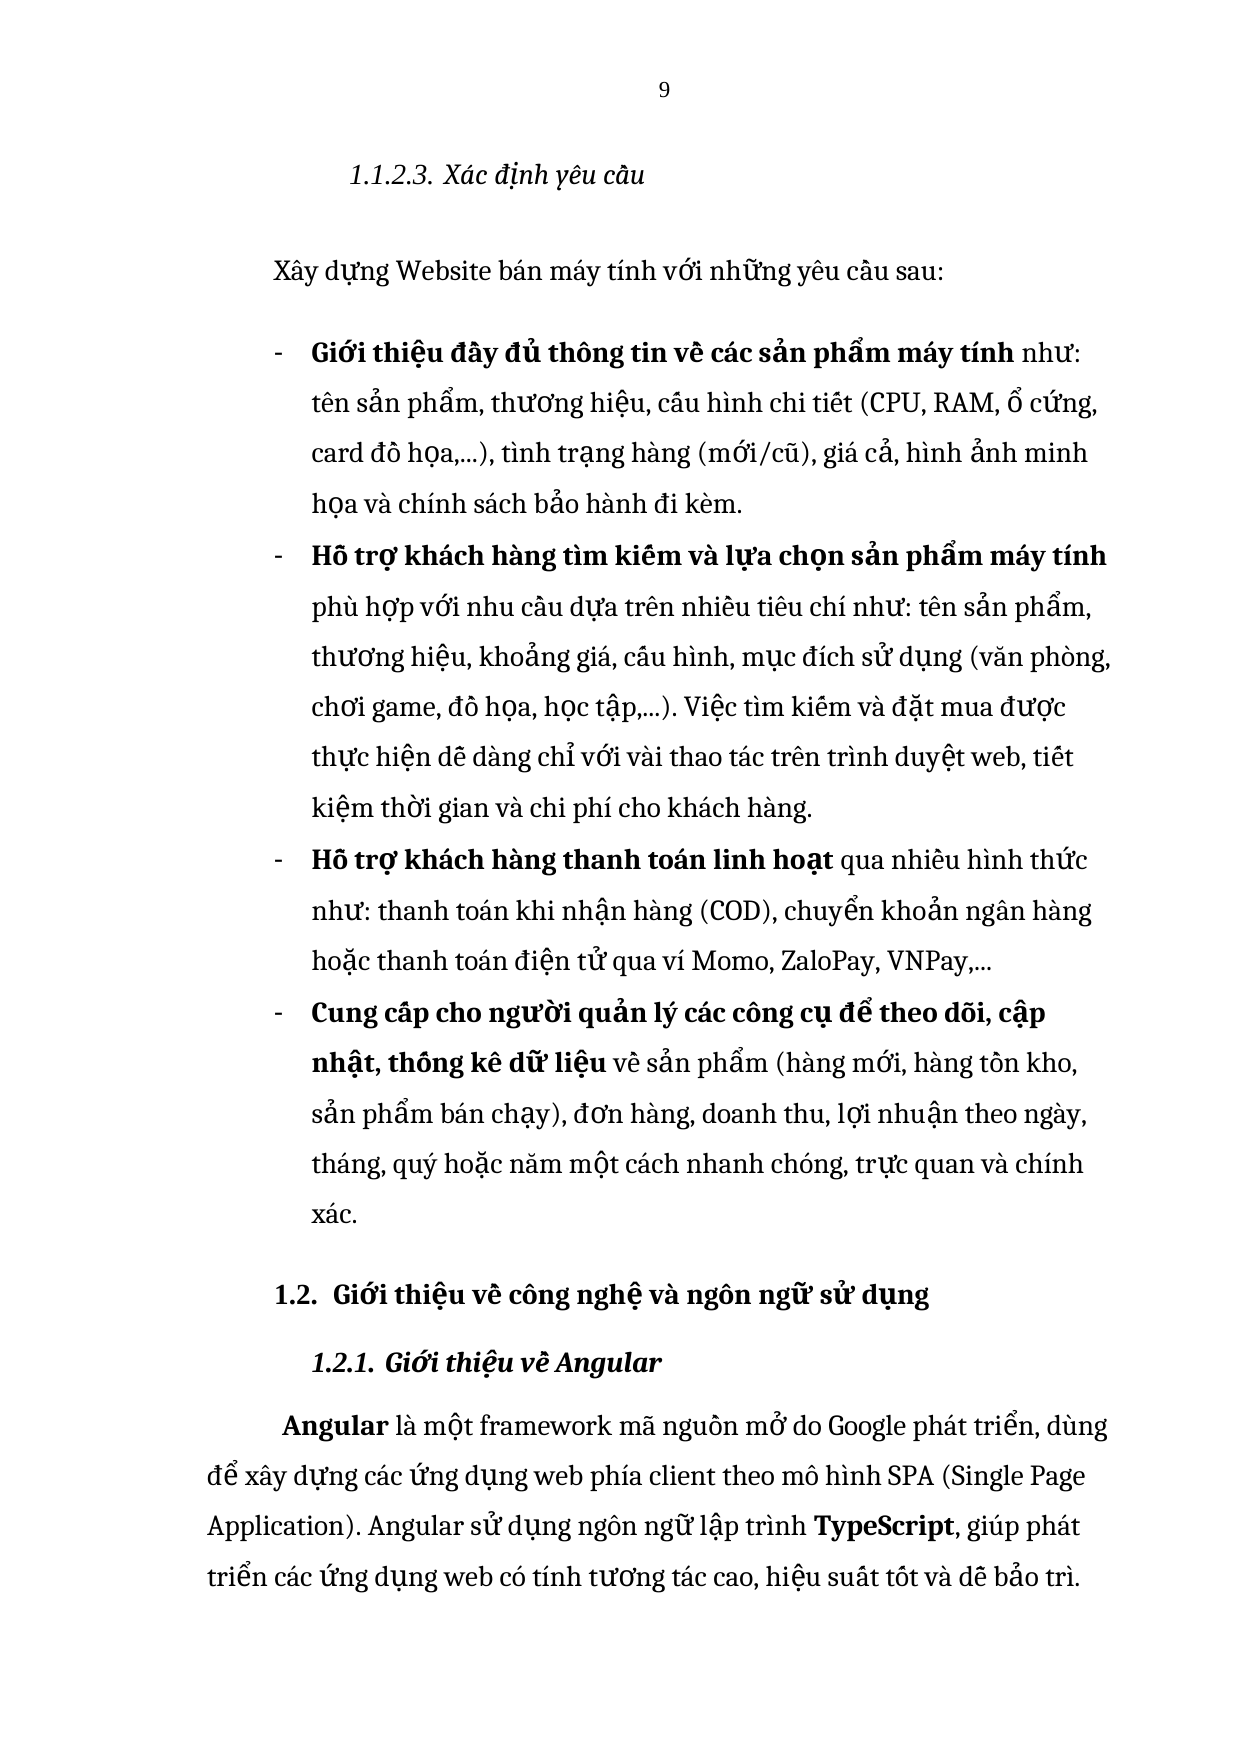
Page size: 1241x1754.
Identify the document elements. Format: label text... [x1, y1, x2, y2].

list Xác định yêu cầu [349, 157, 1122, 192]
subtitle Giới thiệu về công nghệ và ngôn ngữ sử dụng [274, 1277, 1122, 1312]
text Angular là một framework mã nguồn mở do Google phát triển, dùng để xây dựng các ứng dụng web phía client theo mô hình SPA (Single Page Application). Angular sử dụng ngôn ngữ lập trình TypeScript, giúp phát triển các ứng dụng web có tính tương tác cao, hiệu suất tốt và dễ bảo trì. [207, 1409, 1122, 1593]
list Giới thiệu đầy đủ thông tin về các sản phẩm máy tính như: tên sản phẩm, thương hiệu, cấu hình chi tiết (CPU, RAM, ổ cứng, card đồ họa,...), tình trạng hàng (mới/cũ), giá cả, hình ảnh minh họa và chính sách bảo hành đi kèm. [274, 334, 1122, 521]
subtitle Giới thiệu về Angular [311, 1345, 1122, 1380]
list Cung cấp cho người quản lý các công cụ để theo dõi, cập nhật, thống kê dữ liệu về sản phẩm (hàng mới, hàng tồn kho, sản phẩm bán chạy), đơn hàng, doanh thu, lợi nhuận theo ngày, tháng, quý hoặc năm một cách nhanh chóng, trực quan và chính xác. [274, 994, 1122, 1231]
list Hỗ trợ khách hàng tìm kiếm và lựa chọn sản phẩm máy tính phù hợp với nhu cầu dựa trên nhiều tiêu chí như: tên sản phẩm, thương hiệu, khoảng giá, cấu hình, mục đích sử dụng (văn phòng, chơi game, đồ họa, học tập,...). Việc tìm kiếm và đặt mua được thực hiện dễ dàng chỉ với vài thao tác trên trình duyệt web, tiết kiệm thời gian và chi phí cho khách hàng. [274, 537, 1122, 824]
text Xây dựng Website bán máy tính với những yêu cầu sau: [207, 254, 1122, 288]
list Hỗ trợ khách hàng thanh toán linh hoạt qua nhiều hình thức như: thanh toán khi nhận hàng (COD), chuyển khoản ngân hàng hoặc thanh toán điện tử qua ví Momo, ZaloPay, VNPay,... [274, 841, 1122, 977]
